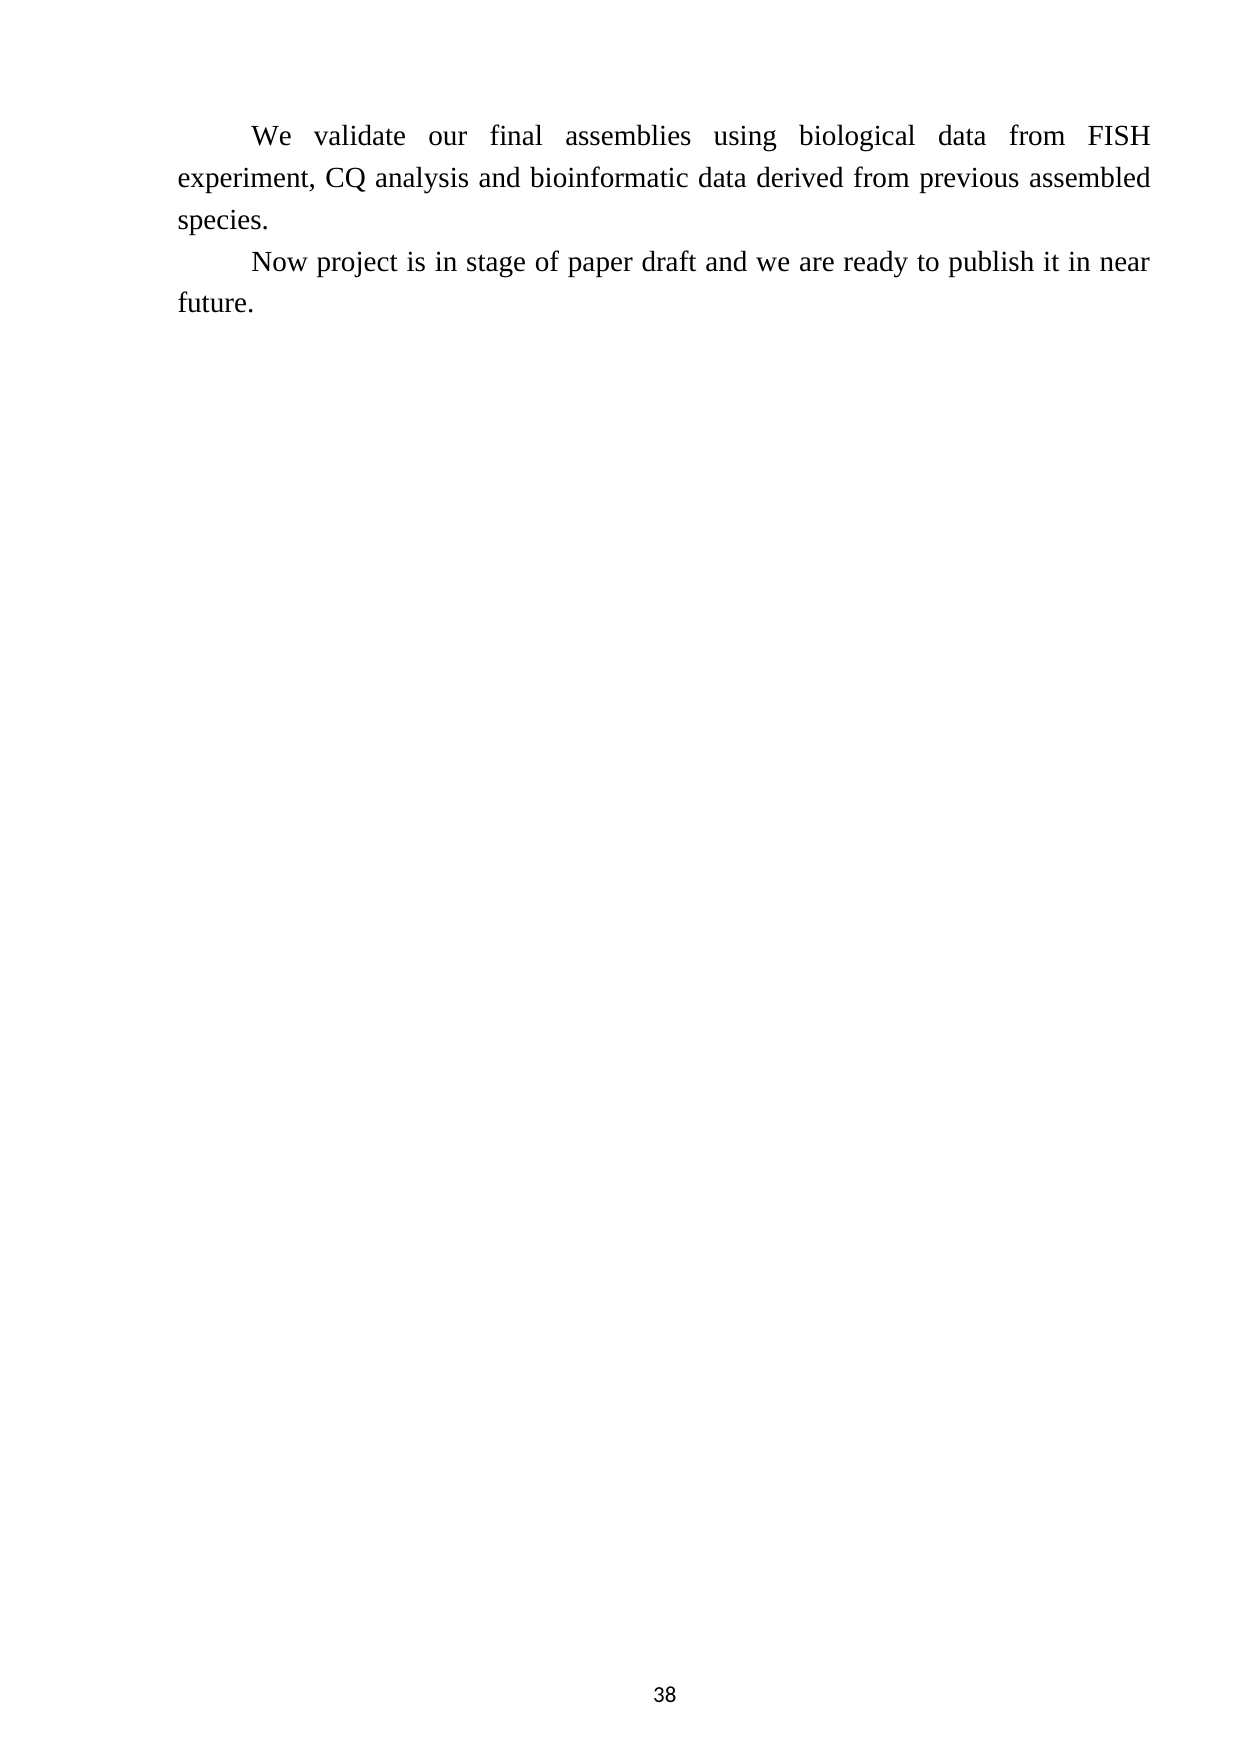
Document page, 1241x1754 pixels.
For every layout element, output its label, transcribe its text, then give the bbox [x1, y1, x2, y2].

text Now project is in stage of paper draft and we are ready to publish it in near future. [177, 244, 1152, 319]
text We validate our final assemblies using biological data from FISH experiment, CQ analysis and bioinformatic data derived from previous assembled species. [177, 118, 1152, 235]
